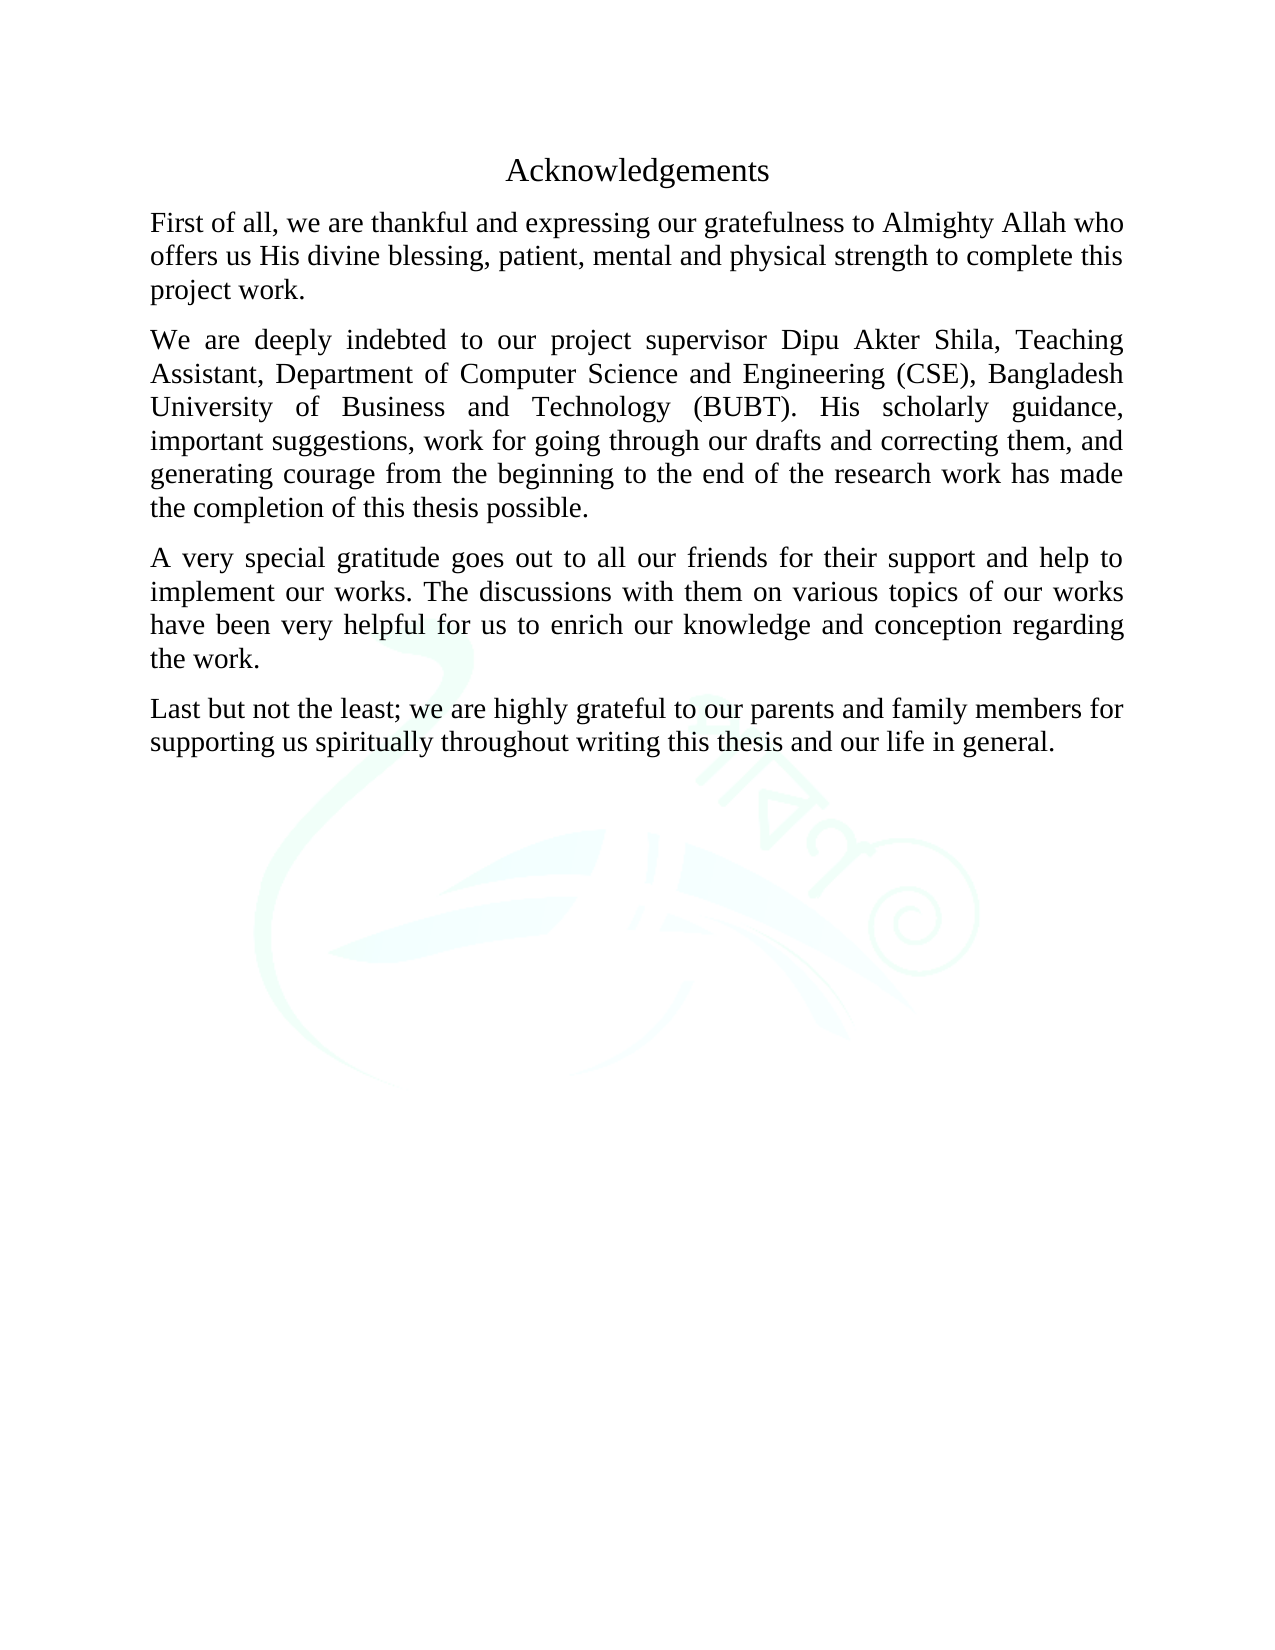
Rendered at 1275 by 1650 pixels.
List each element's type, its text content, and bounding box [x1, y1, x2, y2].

text First of all, we are thankful and expressing our gratefulness to Almighty Allah who offers us His divine blessing, patient, mental and physical strength to complete this project work. [150, 205, 1125, 306]
text We are deeply indebted to our project supervisor Dipu Akter Shila, Teaching Assistant, Department of Computer Science and Engineering (CSE), Bangladesh University of Business and Technology (BUBT). His scholarly guidance, important suggestions, work for going through our drafts and correcting them, and generating courage from the beginning to the end of the research work has made the completion of this thesis possible. [150, 322, 1125, 523]
text A very special gratitude goes out to all our friends for their support and help to implement our works. The discussions with them on various topics of our works have been very helpful for us to enrich our knowledge and conception regarding the work. [150, 540, 1125, 674]
text Acknowledgements [150, 150, 1125, 188]
text Last but not the least; we are highly grateful to our parents and family members for supporting us spiritually throughout writing this thesis and our life in general. [150, 691, 1125, 758]
